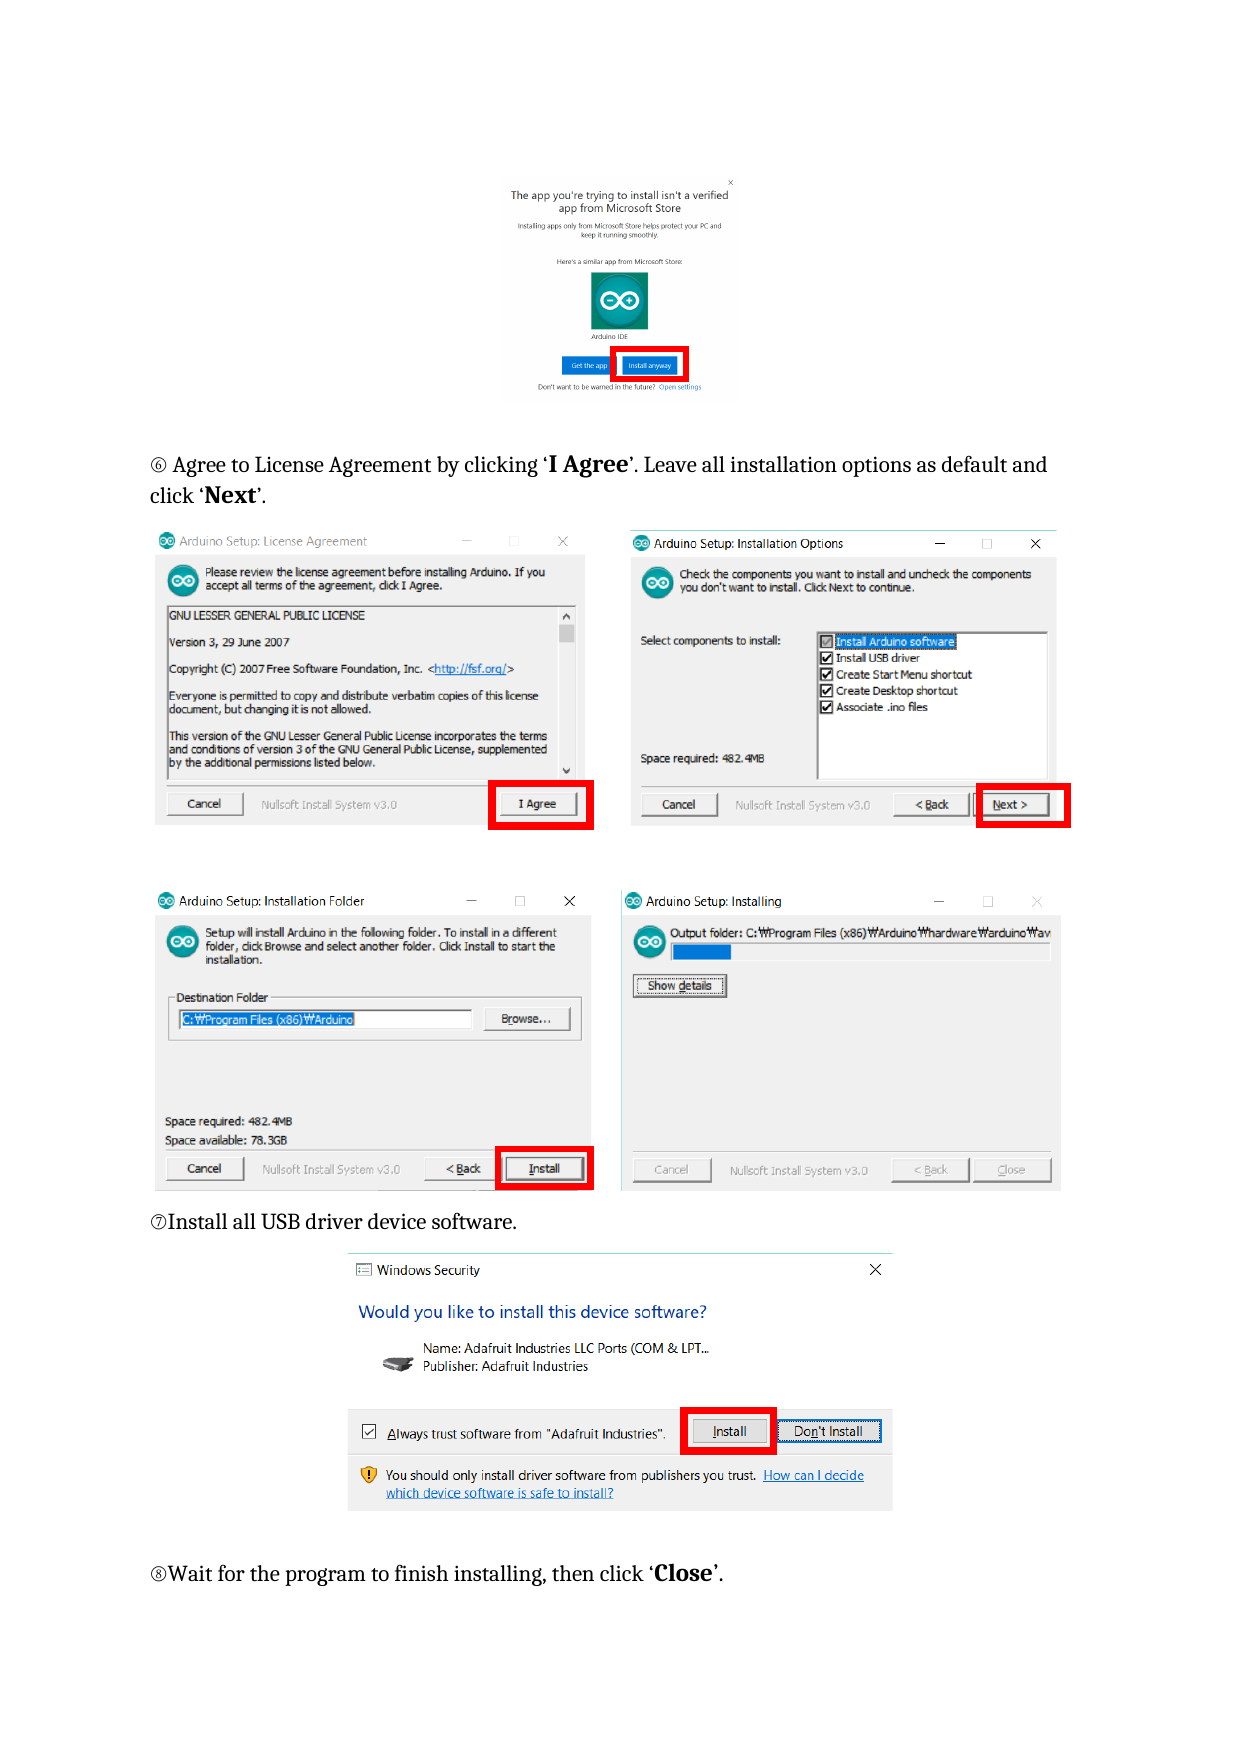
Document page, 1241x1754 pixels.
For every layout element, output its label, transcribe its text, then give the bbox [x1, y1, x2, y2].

text ⑥ Agree to License Agreement by clicking ‘I Agree’. Leave all installation options as default and click ‘Next’. [150, 449, 1090, 509]
text ⑧Wait for the program to finish installing, then click ‘Close’. [150, 1558, 1090, 1587]
picture [630, 530, 1057, 826]
picture [500, 177, 740, 402]
picture [496, 787, 586, 822]
text ⑦Install all USB driver device software. [150, 1209, 1090, 1235]
picture [983, 790, 1057, 821]
picture [155, 528, 586, 825]
picture [155, 889, 592, 1191]
picture [347, 1253, 893, 1511]
picture [501, 1152, 587, 1183]
picture [621, 890, 1061, 1191]
